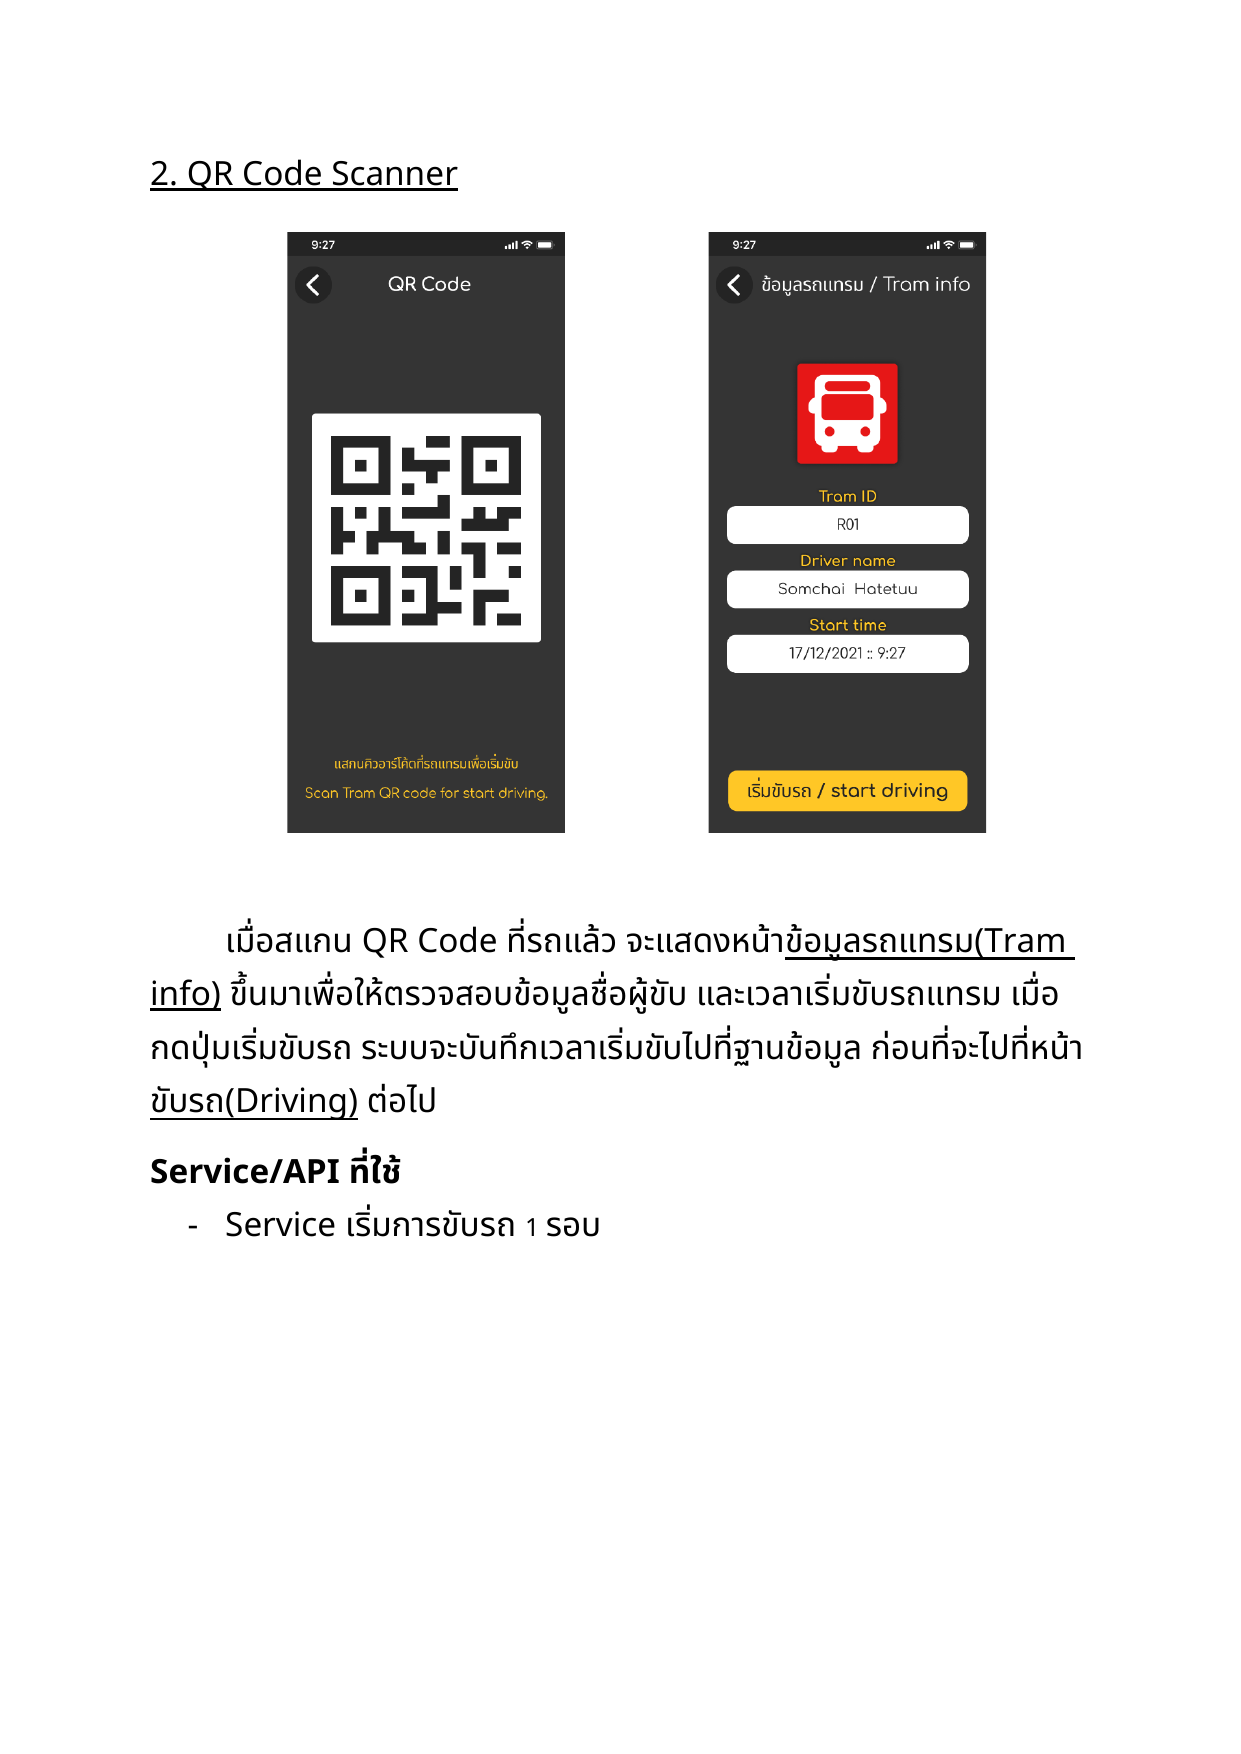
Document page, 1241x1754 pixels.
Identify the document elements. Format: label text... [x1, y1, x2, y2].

text 2. QR Code Scanner [150, 150, 1090, 195]
picture [287, 232, 565, 833]
picture [708, 232, 987, 833]
text เมื่อสแกน QR Code ที่รถแล้ว จะแสดงหน้าข้อมูลรถแทรม(Tram info) ขึ้นมาเพื่อให้ตรวจสอบข้อมูลชื่อผู้ขับ และเวลาเริ่มขับรถแทรม เมื่อกดปุ่มเริ่มขับรถ ระบบจะบันทึกเวลาเริ่มขับไปที่ฐานข้อมูล ก่อนที่จะไปที่หน้าขับรถ(Driving) ต่อไป [150, 916, 1090, 1128]
text Service/API ที่ใช้ [150, 1147, 1090, 1198]
list Service เริ่มการขับรถ 1 รอบ [187, 1201, 1090, 1252]
